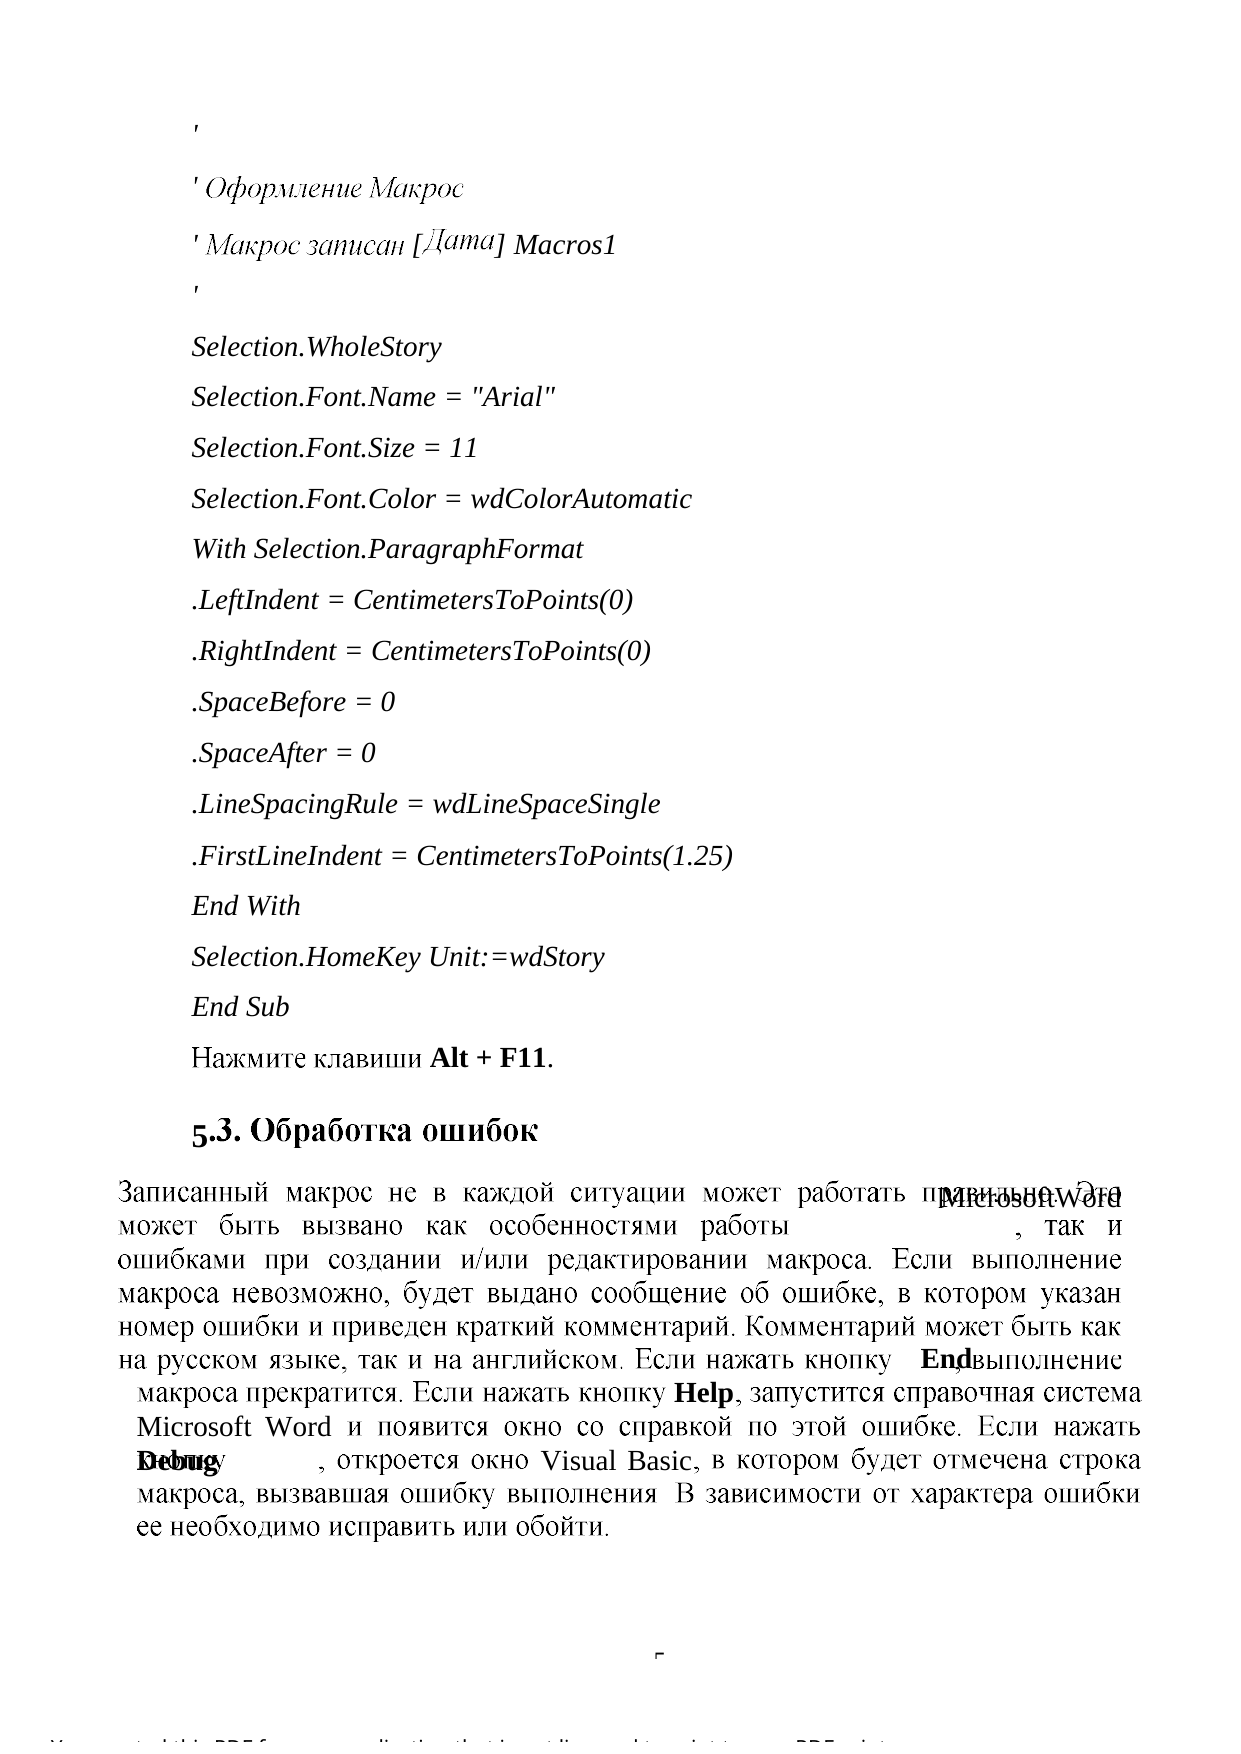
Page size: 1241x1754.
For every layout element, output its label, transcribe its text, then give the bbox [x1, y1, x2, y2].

picture [143, 1454, 151, 1468]
picture [422, 228, 495, 255]
text .SpaceAfter = 0 [191, 735, 1192, 769]
picture [118, 1247, 871, 1275]
text ' [191, 278, 1192, 311]
picture [319, 1454, 528, 1475]
picture [675, 1481, 1140, 1509]
text ' [] Macros1 [191, 227, 1192, 260]
picture [118, 1213, 789, 1241]
text Alt + F11. [429, 1040, 1192, 1074]
picture [118, 1349, 623, 1375]
picture [368, 177, 464, 204]
picture [137, 1454, 226, 1475]
picture [635, 1348, 892, 1375]
picture [137, 1481, 657, 1509]
text .LineSpacingRule = wdLineSpaceSingle [191, 787, 1192, 820]
text Selection.HomeKey Unit:=wdStory End Sub [191, 939, 607, 1023]
text .RightIndent = CentimetersToPoints(0) [191, 633, 1192, 667]
picture [955, 1355, 1122, 1374]
picture [137, 1381, 666, 1408]
text ' [191, 169, 1192, 210]
text .SpaceBefore = 0 [191, 684, 1192, 718]
picture [736, 1387, 1142, 1408]
text .LeftIndent = CentimetersToPoints(0) [191, 582, 1192, 616]
picture [347, 1414, 1140, 1442]
text .FirstLineIndent = CentimetersToPoints(1.25) End With [191, 838, 733, 922]
picture [313, 1053, 422, 1068]
picture [1016, 1220, 1122, 1240]
picture [192, 1047, 306, 1068]
picture [118, 1180, 372, 1208]
picture [118, 1280, 1121, 1309]
picture [206, 176, 362, 204]
picture [892, 1248, 1121, 1269]
picture [961, 1356, 966, 1367]
picture [288, 1514, 608, 1542]
text Selection.WholeStory Selection.Font.Name = "Arial" Selection.Font.Size = 11 Selection.Font.Color = wdColorAutomatic With Selection.ParagraphFormat [191, 329, 693, 565]
picture [137, 1514, 287, 1539]
picture [388, 1180, 1121, 1208]
picture [176, 1458, 181, 1469]
picture [694, 1447, 1141, 1475]
picture [209, 1118, 538, 1148]
text ' [191, 117, 1192, 151]
picture [118, 1314, 1121, 1342]
